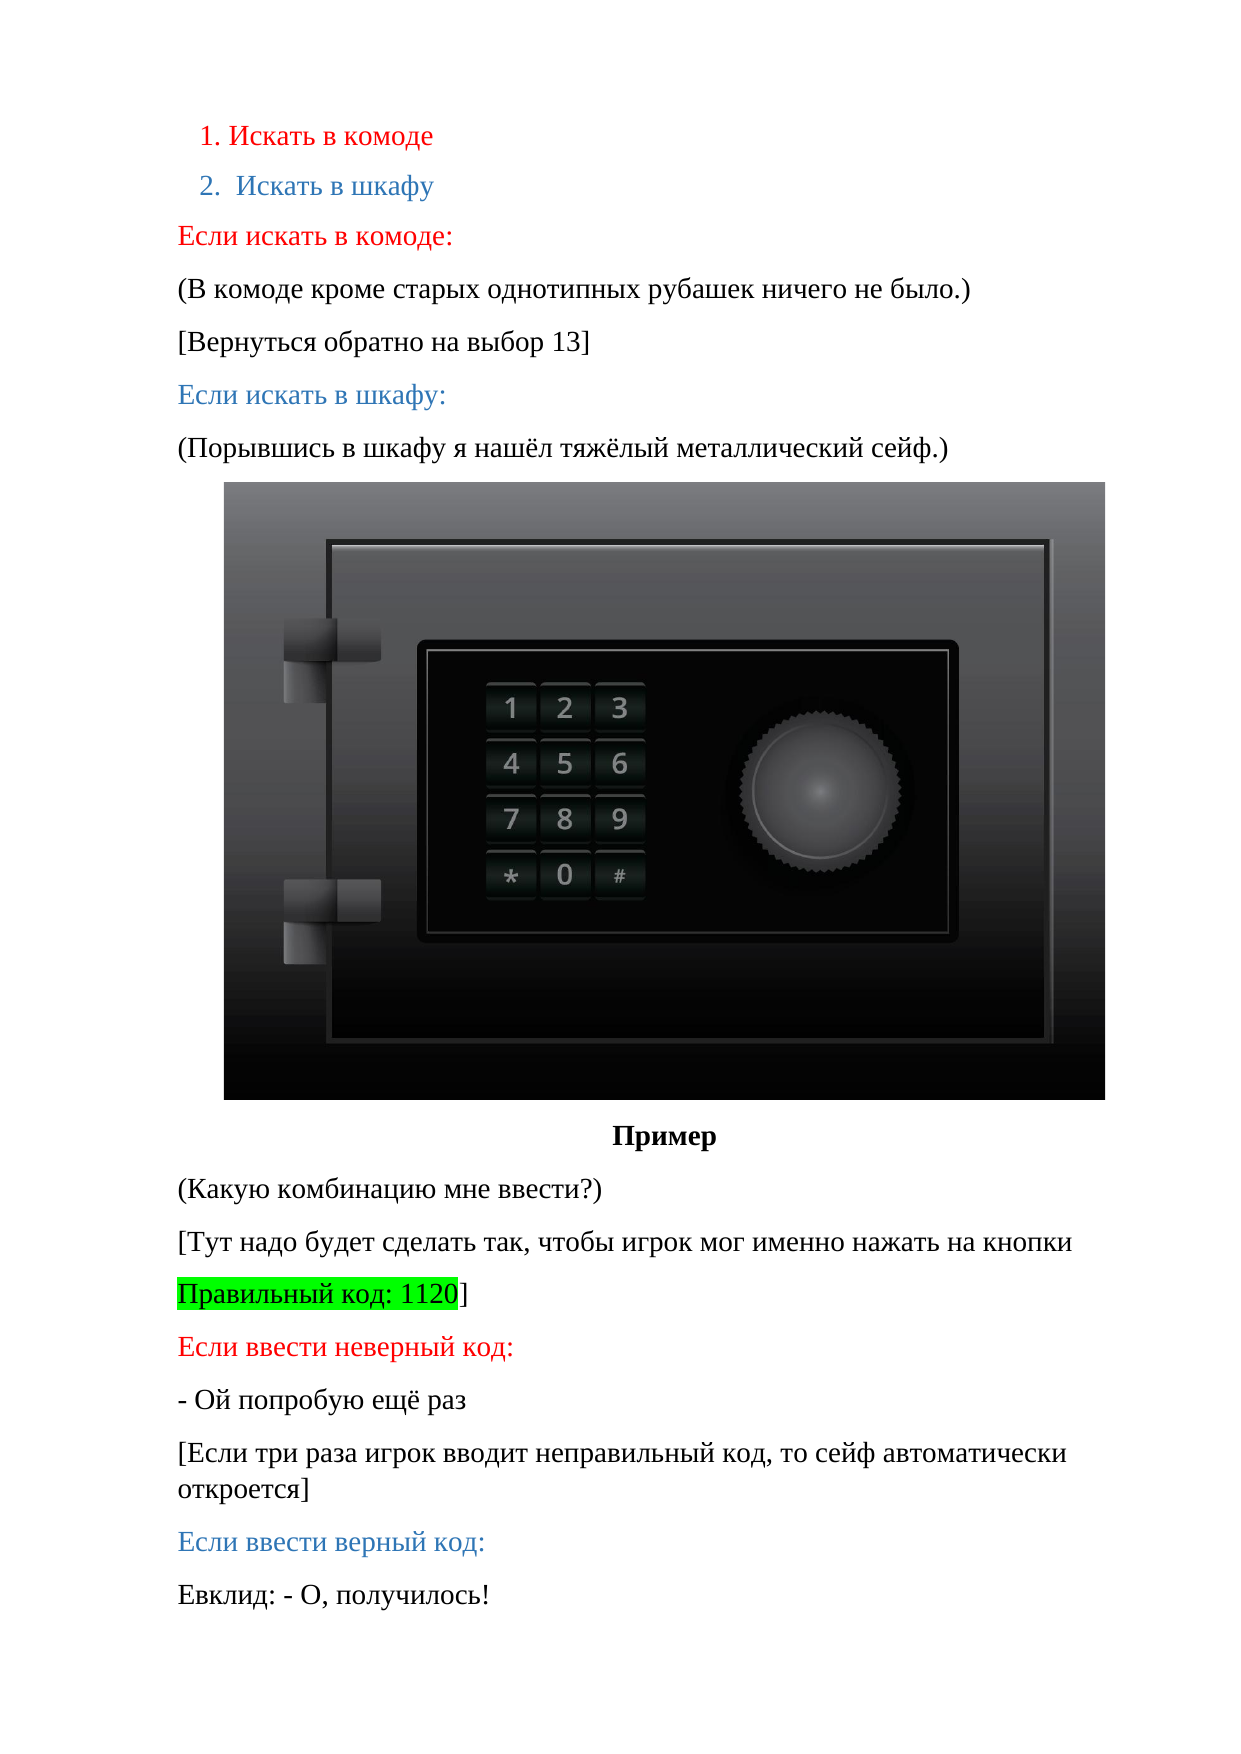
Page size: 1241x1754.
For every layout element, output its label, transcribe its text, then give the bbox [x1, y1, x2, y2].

text - Ой попробую ещё раз [177, 1382, 1152, 1416]
text 2. Искать в шкафу [177, 168, 1152, 202]
text [Тут надо будет сделать так, чтобы игрок мог именно нажать на кнопки [177, 1224, 1152, 1257]
text (В комоде кроме старых однотипных рубашек ничего не было.) [177, 271, 1152, 305]
text Правильный код: 1120] [458, 1277, 1152, 1310]
text [Вернуться обратно на выбор 13] [177, 324, 1152, 358]
text Если ввести верный код: [177, 1524, 1152, 1558]
text Если ввести неверный код: [177, 1329, 1152, 1363]
text Если искать в шкафу: [177, 377, 1152, 411]
text (Порывшись в шкафу я нашёл тяжёлый металлический сейф.) [177, 430, 1152, 463]
text 1. Искать в комоде [177, 118, 1152, 152]
text Если искать в комоде: [177, 218, 1152, 252]
text Евклид: - О, получилось! [177, 1577, 1152, 1610]
text [Если три раза игрок вводит неправильный код, то сейф автоматически откроется] [177, 1435, 1152, 1505]
text Пример [177, 1118, 1152, 1152]
text (Какую комбинацию мне ввести?) [177, 1171, 1152, 1204]
picture [223, 482, 1105, 1100]
